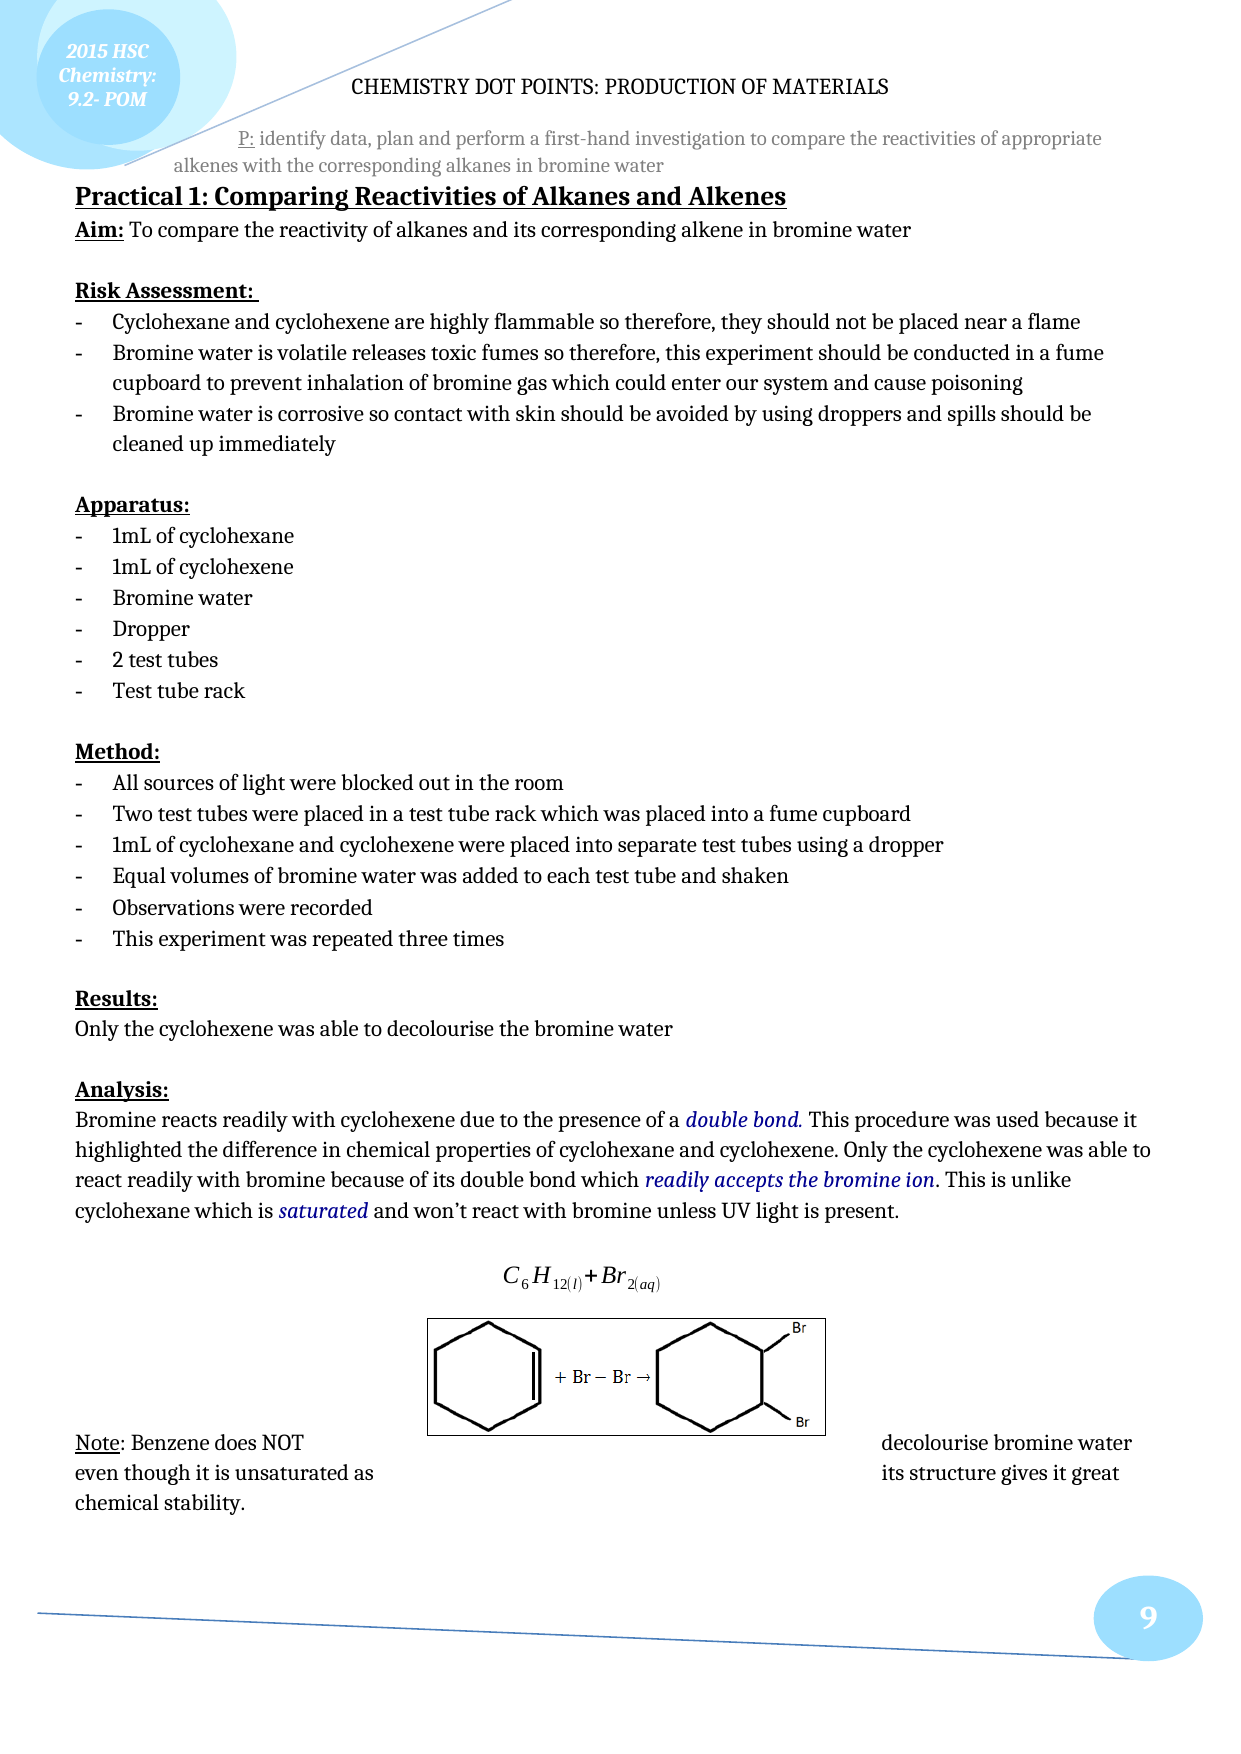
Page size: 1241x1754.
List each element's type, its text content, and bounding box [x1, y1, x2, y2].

text Aim: To compare the reactivity of alkanes and its corresponding alkene in bromine water [75, 217, 1165, 243]
text Practical 1: Comparing Reactivities of Alkanes and Alkenes [75, 181, 1165, 213]
list All sources of light were blocked out in the room [75, 769, 1165, 796]
text Bromine reacts readily with cyclohexene due to the presence of a double bond. This procedure was used because it highlighted the difference in chemical properties of cyclohexane and cyclohexene. Only the cyclohexene was able to react readily with bromine because of its double bond which readily accepts the bromine ion. This is unlike cyclohexane which is saturated and won’t react with bromine unless UV light is present. [75, 1107, 1165, 1224]
list Cyclohexane and cyclohexene are highly flammable so therefore, they should not be placed near a flame [75, 308, 1165, 335]
list Bromine water [75, 584, 1165, 611]
list 1mL of cyclohexene [75, 553, 1165, 580]
list This experiment was repeated three times [75, 925, 1165, 952]
text Only the cyclohexene was able to decolourise the bromine water [75, 1016, 1165, 1043]
text Method: [75, 739, 1165, 765]
list 1mL of cyclohexane [75, 522, 1165, 549]
list Bromine water is volatile releases toxic fumes so therefore, this experiment should be conducted in a fume cupboard to prevent inhalation of bromine gas which could enter our system and cause poisoning [75, 339, 1165, 396]
list Equal volumes of bromine water was added to each test tube and shaken [75, 862, 1165, 889]
list Observations were recorded [75, 893, 1165, 921]
picture [428, 1319, 825, 1435]
text P: identify data, plan and perform a first-hand investigation to compare the reactivities of appropriate alkenes with the corresponding alkanes in bromine water [75, 126, 1165, 178]
text Risk Assessment: [75, 278, 1165, 304]
list 1mL of cyclohexane and cyclohexene were placed into separate test tubes using a dropper [75, 831, 1165, 858]
text Results: [75, 986, 1165, 1012]
text Note: Benzene does NOT decolourise bromine water even though it is unsaturated as its structure gives it great chemical stability. [75, 1430, 1165, 1517]
list 2 test tubes [75, 646, 1165, 673]
list Two test tubes were placed in a test tube rack which was placed into a fume cupboard [75, 800, 1165, 827]
text Apparatus: [75, 491, 1165, 518]
list Bromine water is corrosive so contact with skin should be avoided by using droppers and spills should be cleaned up immediately [75, 400, 1165, 457]
list Dropper [75, 615, 1165, 642]
text Analysis: [75, 1077, 1165, 1103]
list Test tube rack [75, 677, 1165, 704]
